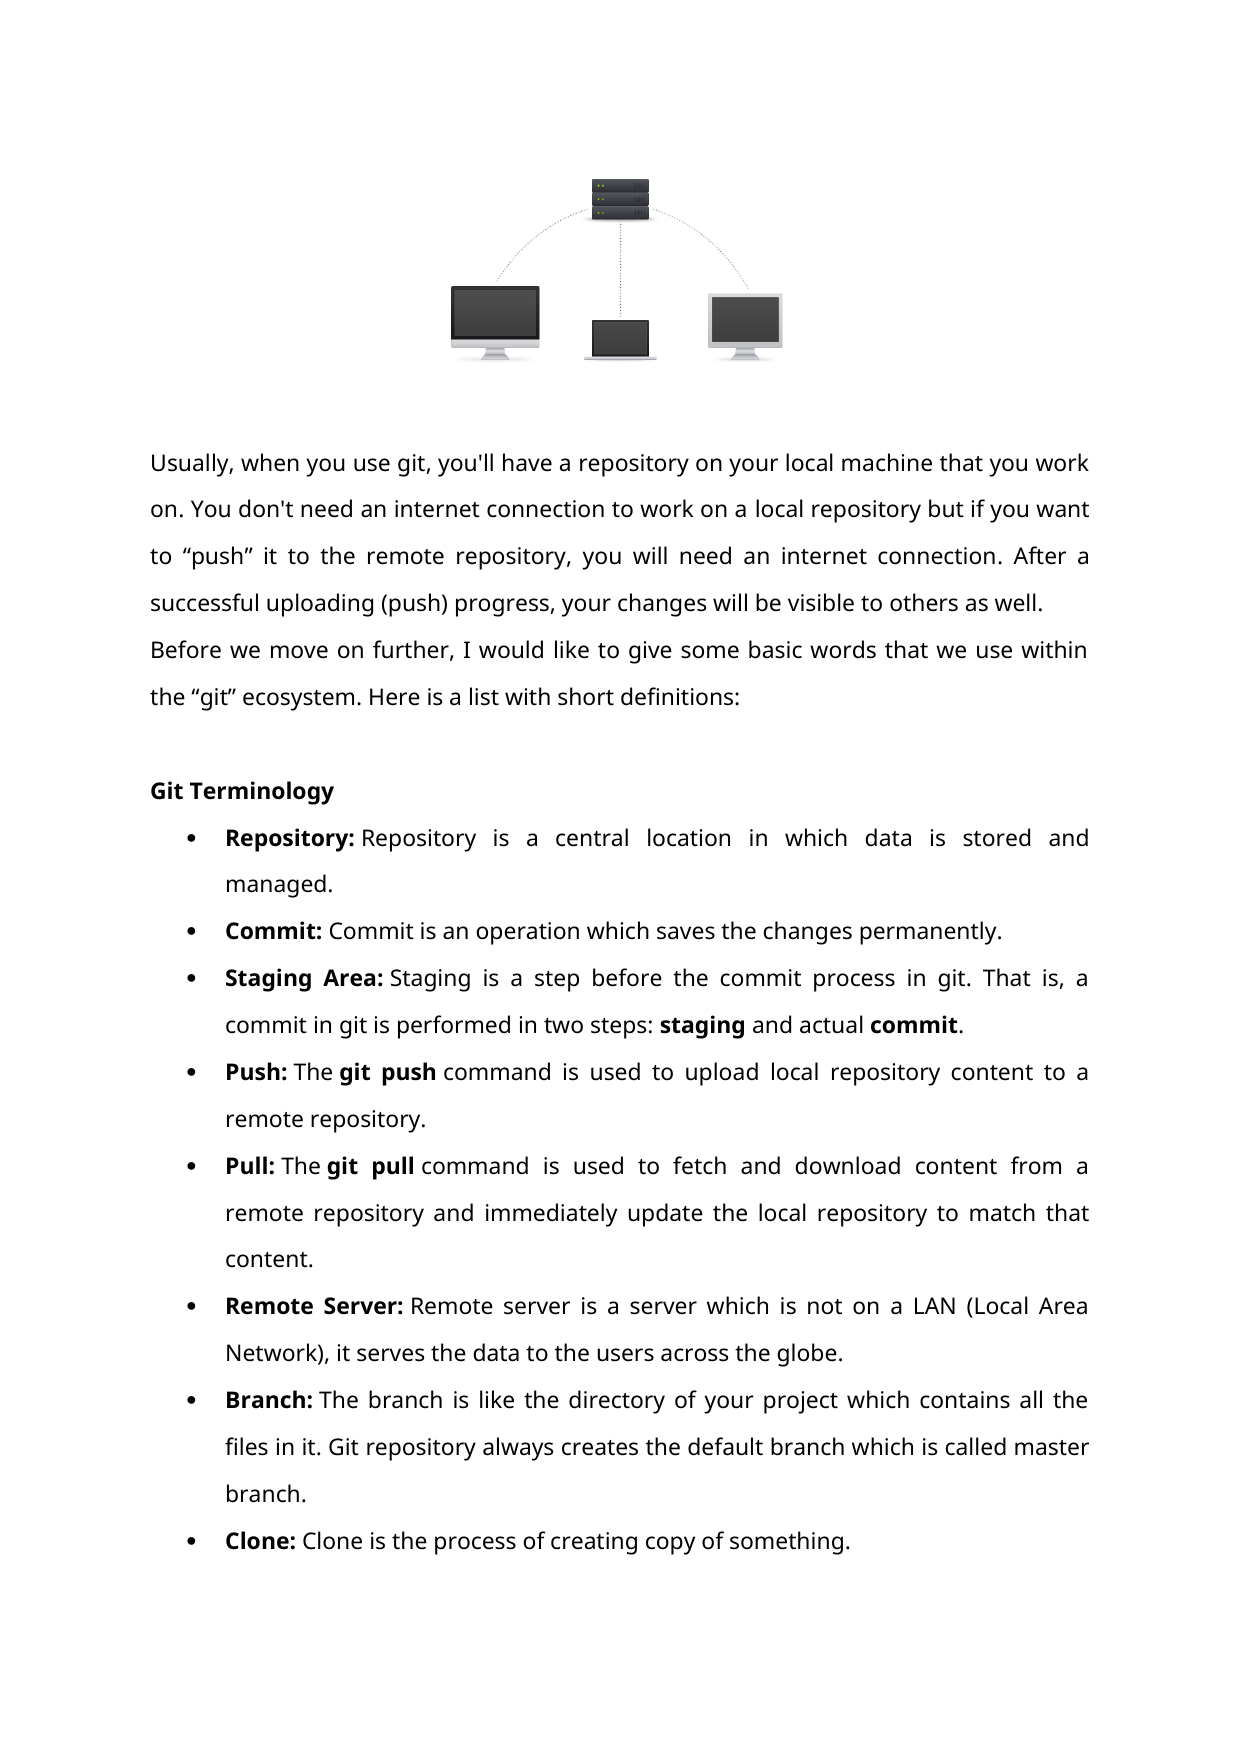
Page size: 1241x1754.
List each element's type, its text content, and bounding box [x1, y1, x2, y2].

list Repository: Repository is a central location in which data is stored and managed. [187, 821, 1090, 899]
list Branch: The branch is like the directory of your project which contains all the files in it. Git repository always creates the default branch which is called master branch. [187, 1384, 1090, 1509]
list Pull: The git pull command is used to fetch and download content from a remote repository and immediately update the local repository to match that content. [187, 1149, 1090, 1274]
list Staging Area: Staging is a step before the commit process in git. That is, a commit in git is performed in two steps: staging and actual commit. [187, 962, 1090, 1040]
list Clone: Clone is the process of creating copy of something. [187, 1524, 1090, 1556]
list Push: The git push command is used to upload local repository content to a remote repository. [187, 1056, 1090, 1134]
list Remote Server: Remote server is a server which is not on a LAN (Local Area Network), it serves the data to the users across the globe. [187, 1290, 1090, 1368]
text Usually, when you use git, you'll have a repository on your local machine that you work on. You don't need an internet connection to work on a local repository but if you want to “push” it to the remote repository, you will need an internet connection. After a successful uploading (push) progress, your changes will be visible to others as well. [150, 446, 1090, 618]
list Commit: Commit is an operation which saves the changes permanently. [187, 915, 1090, 946]
text Git Terminology [150, 774, 1090, 806]
text Before we move on further, I would like to give some basic words that we use within the “git” ecosystem. Here is a list with short definitions: [150, 634, 1090, 712]
picture [370, 150, 870, 400]
